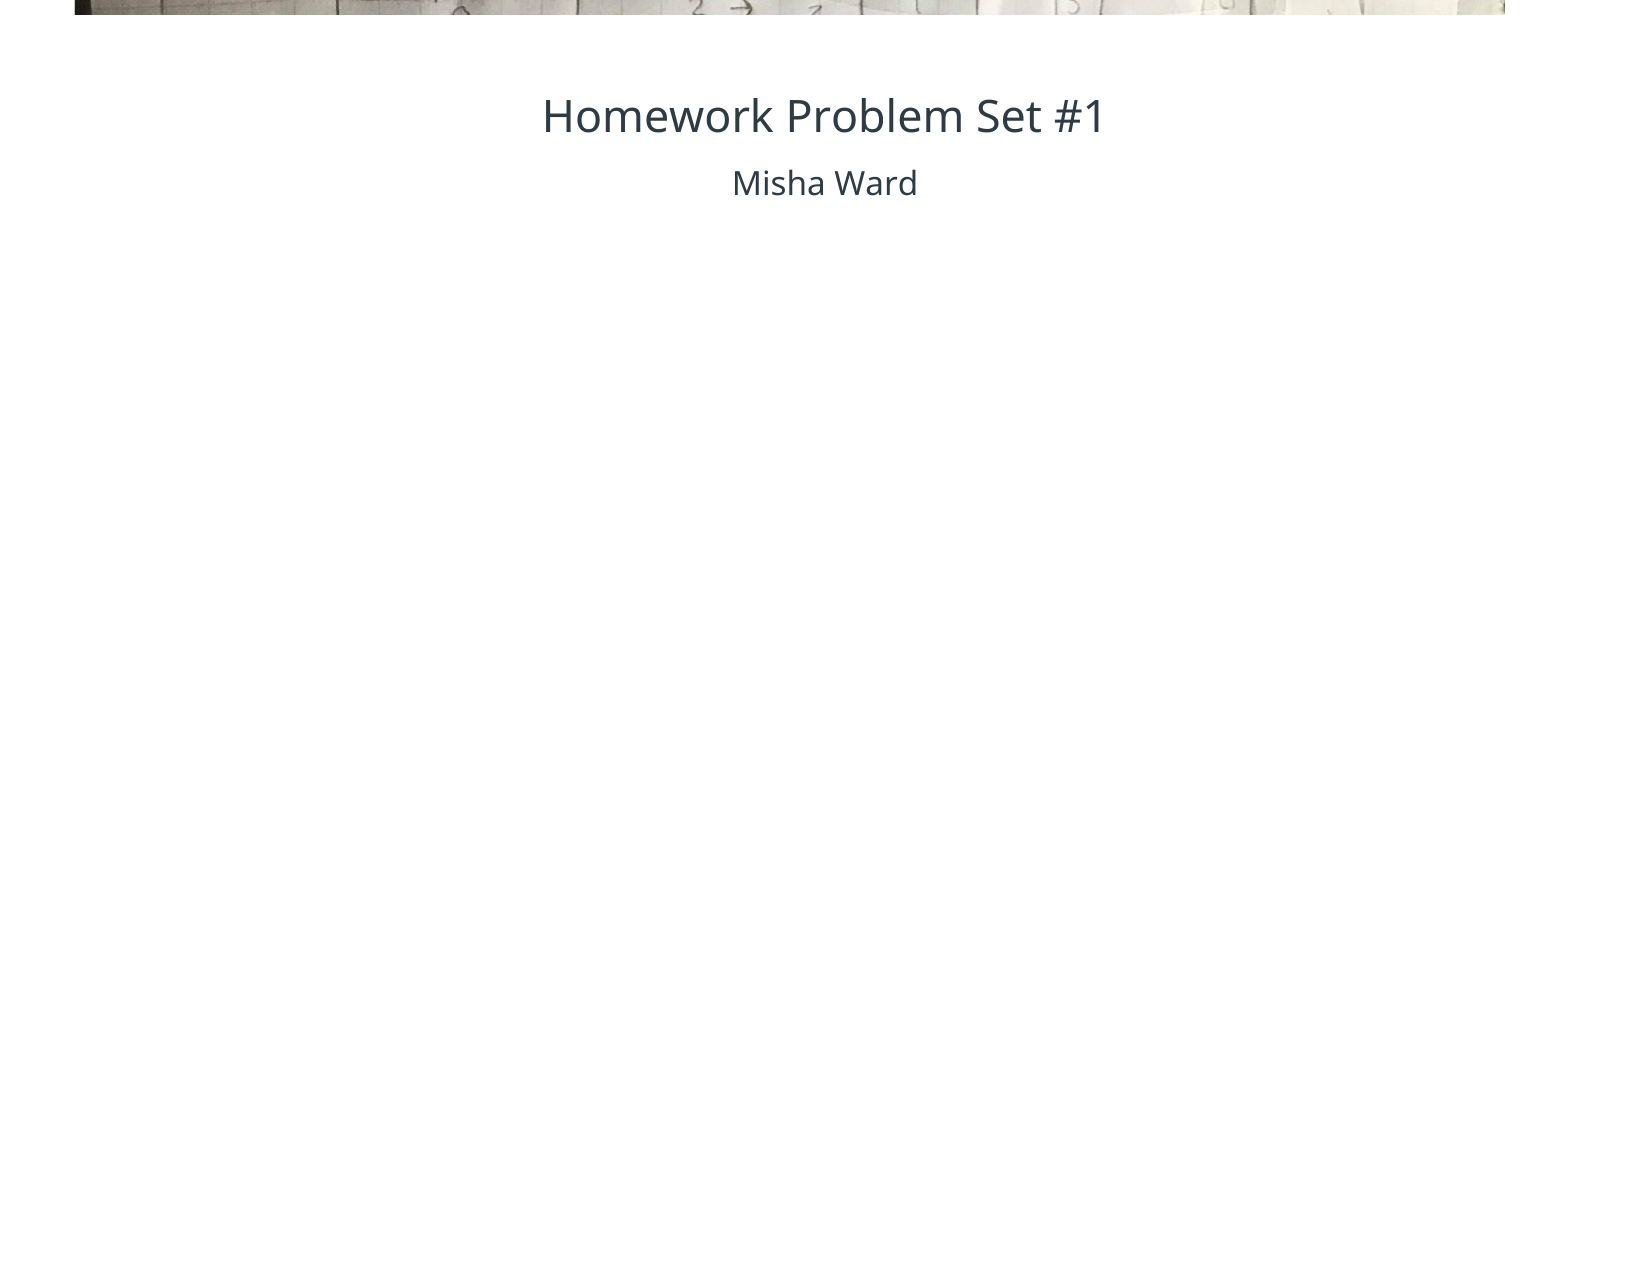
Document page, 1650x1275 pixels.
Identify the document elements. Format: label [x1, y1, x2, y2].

picture [76, 0, 1505, 15]
